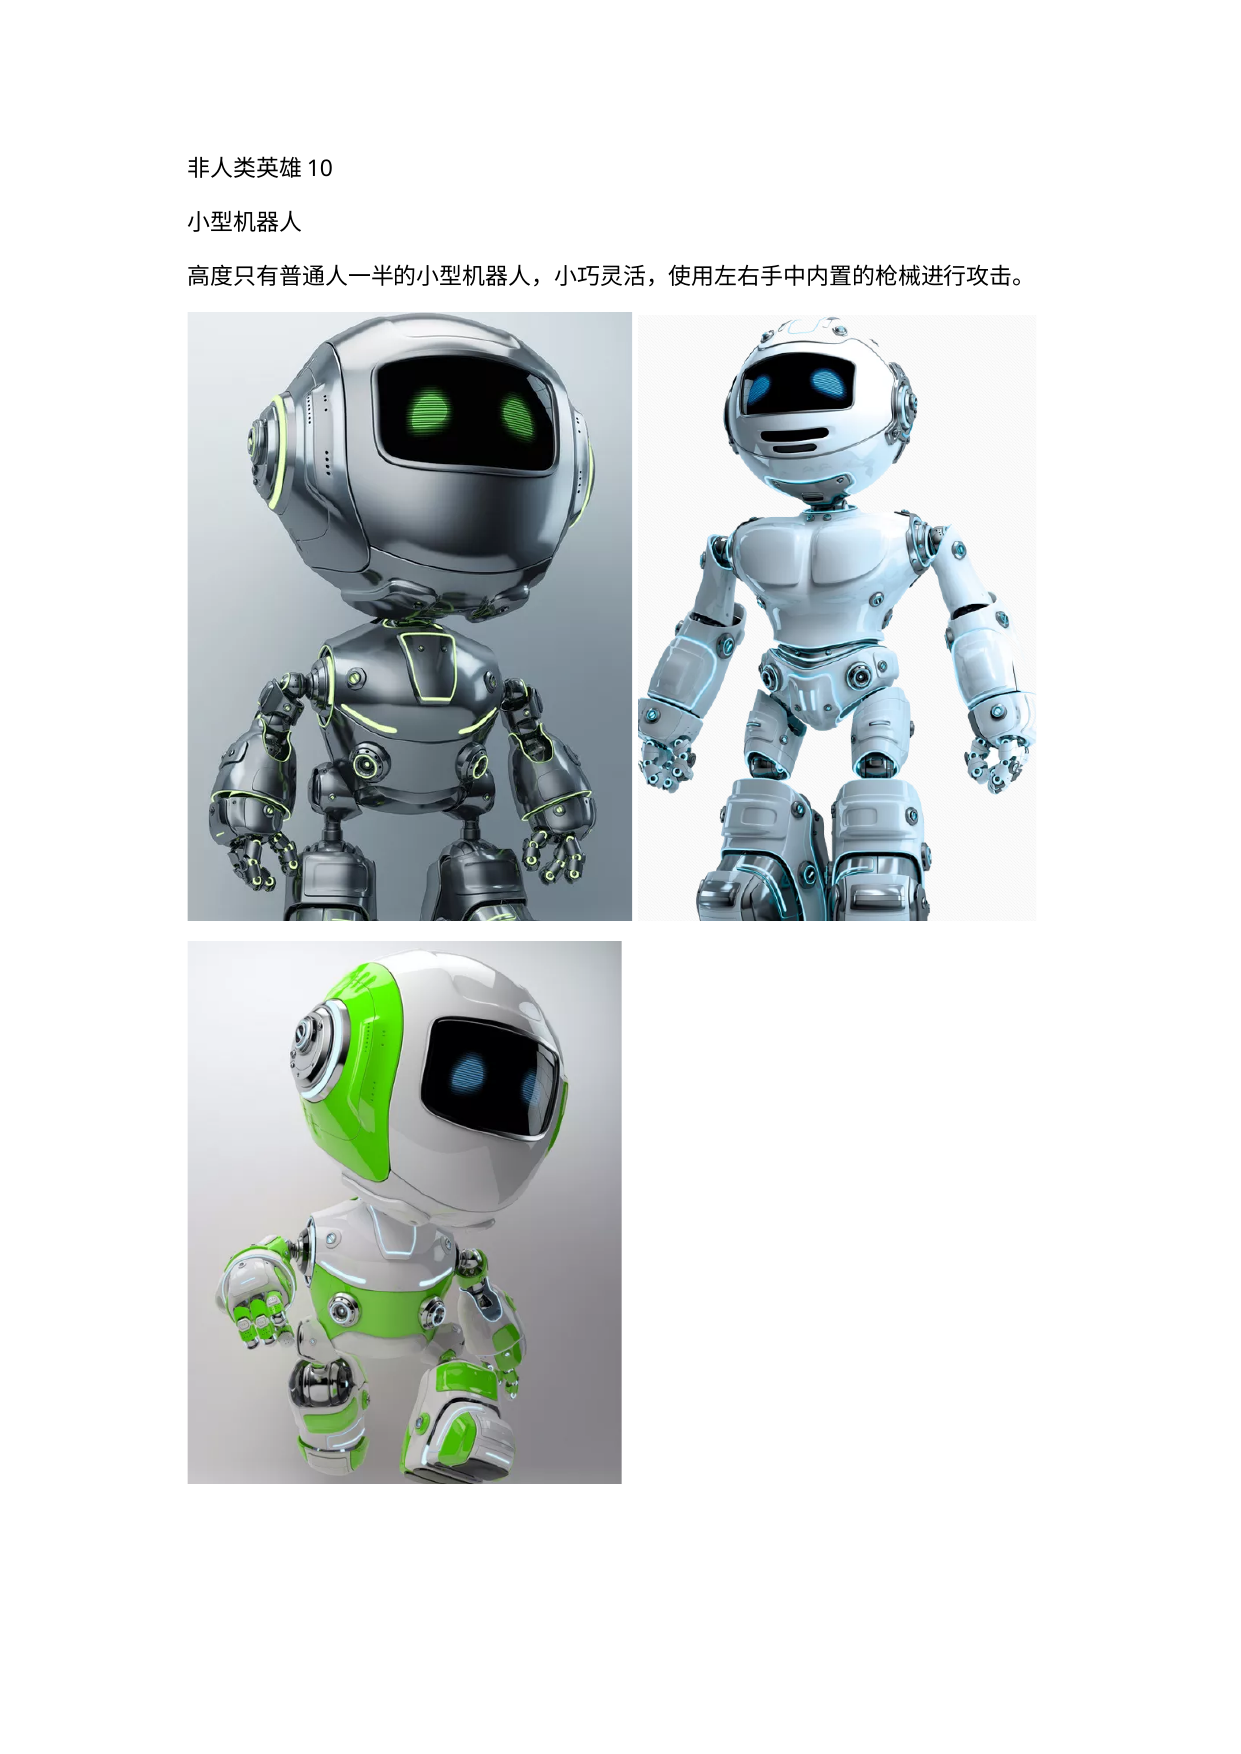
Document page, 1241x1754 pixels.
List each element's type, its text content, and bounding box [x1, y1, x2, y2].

text 非人类英雄10 [187, 150, 1053, 183]
picture [187, 312, 633, 921]
text 小型机器人 [187, 204, 1053, 237]
picture [638, 315, 1037, 921]
picture [187, 941, 622, 1484]
text 高度只有普通人一半的小型机器人，小巧灵活，使用左右手中内置的枪械进行攻击。 [187, 258, 1053, 291]
